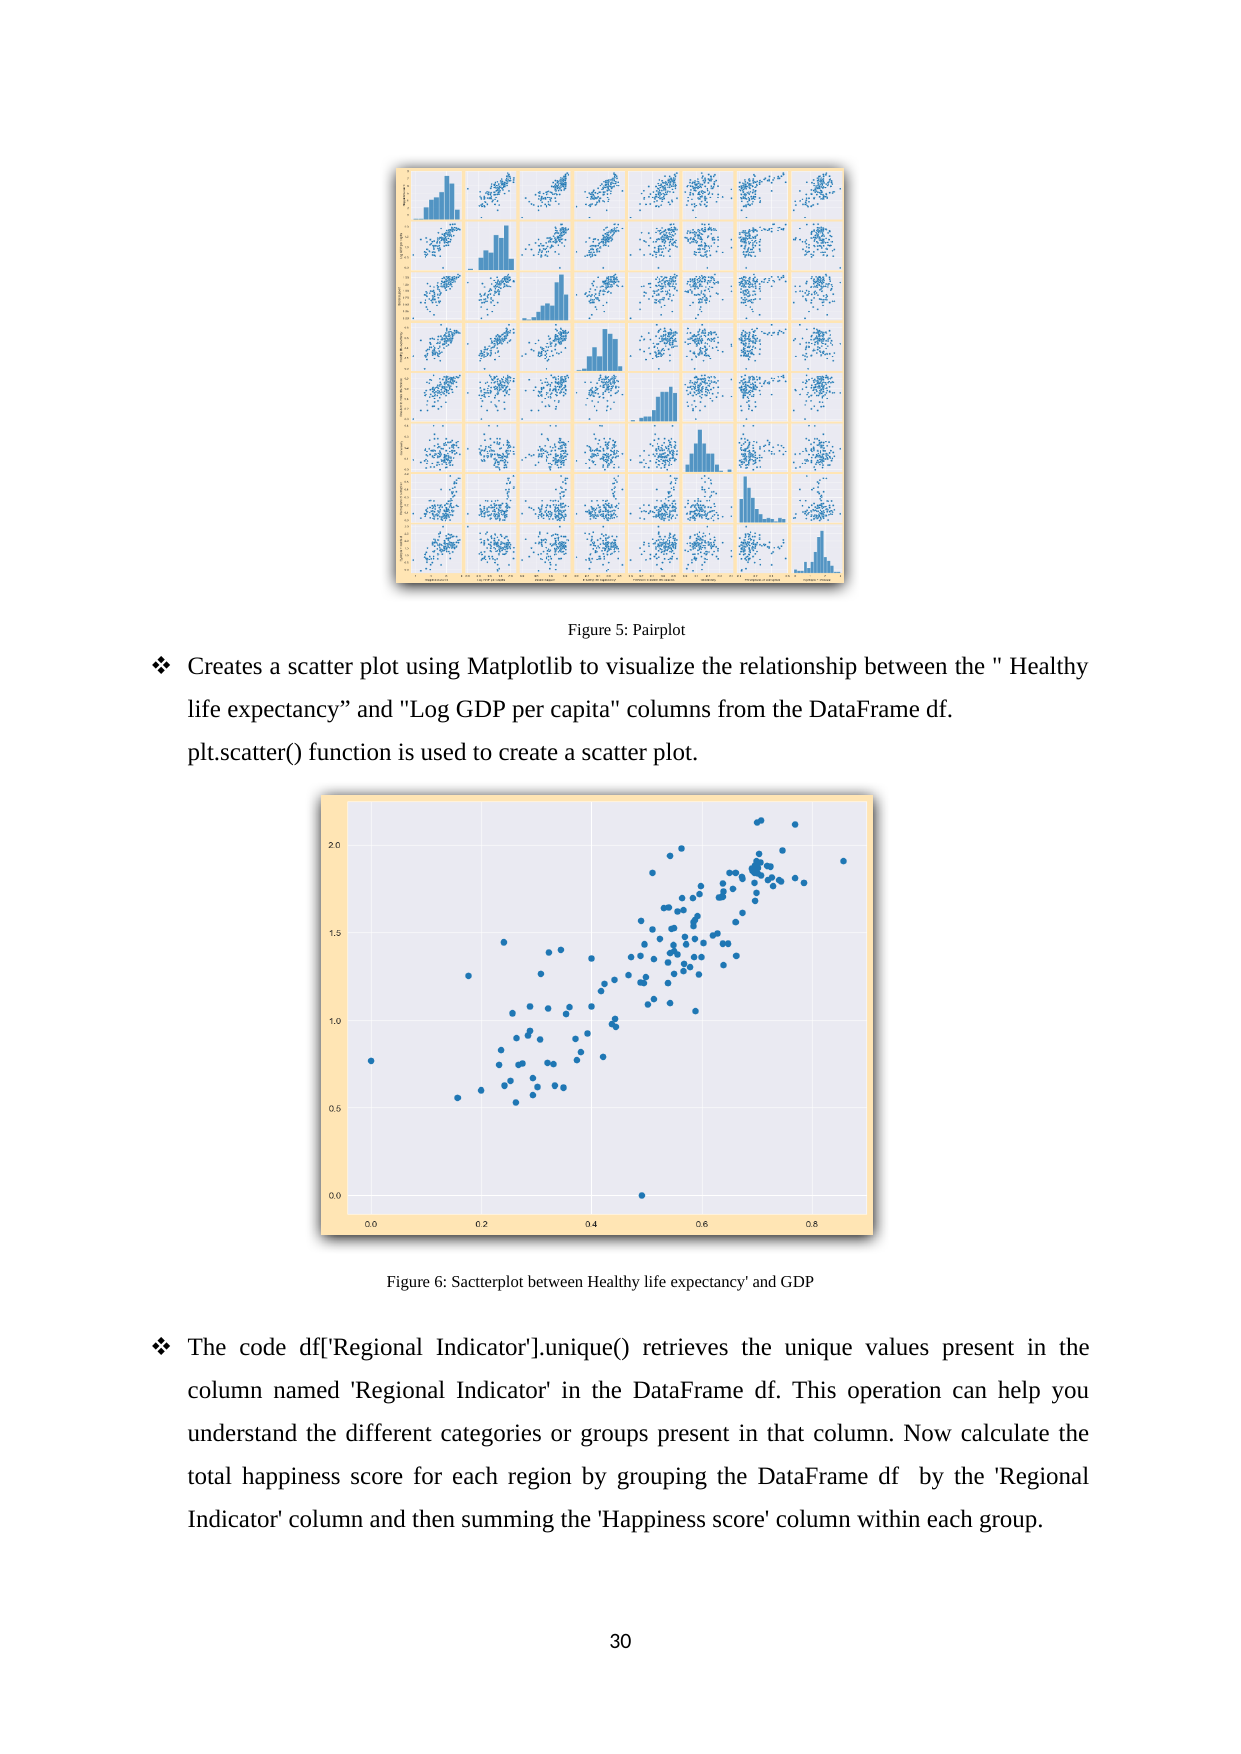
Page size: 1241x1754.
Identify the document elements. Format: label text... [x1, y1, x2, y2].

list The code df['Regional Indicator'].unique() retrieves the unique values present in the column named 'Regional Indicator' in the DataFrame df. This operation can help you understand the different categories or groups present in that column. Now calculate the total happiness score for each region by grouping the DataFrame df by the 'Regional Indicator' column and then summing the 'Happiness score' column within each group. [150, 1332, 1090, 1533]
picture [396, 168, 844, 583]
list plt.scatter() function is used to create a scatter plot. [187, 737, 1090, 766]
picture [321, 795, 873, 1235]
list Creates a scatter plot using Matplotlib to visualize the relationship between the " Healthy life expectancy” and "Log GDP per capita" columns from the DataFrame df. [150, 651, 1090, 723]
list Figure 5: Pairplot [375, 620, 1090, 639]
list Figure 6: Sactterplot between Healthy life expectancy' and GDP [225, 1272, 1090, 1291]
